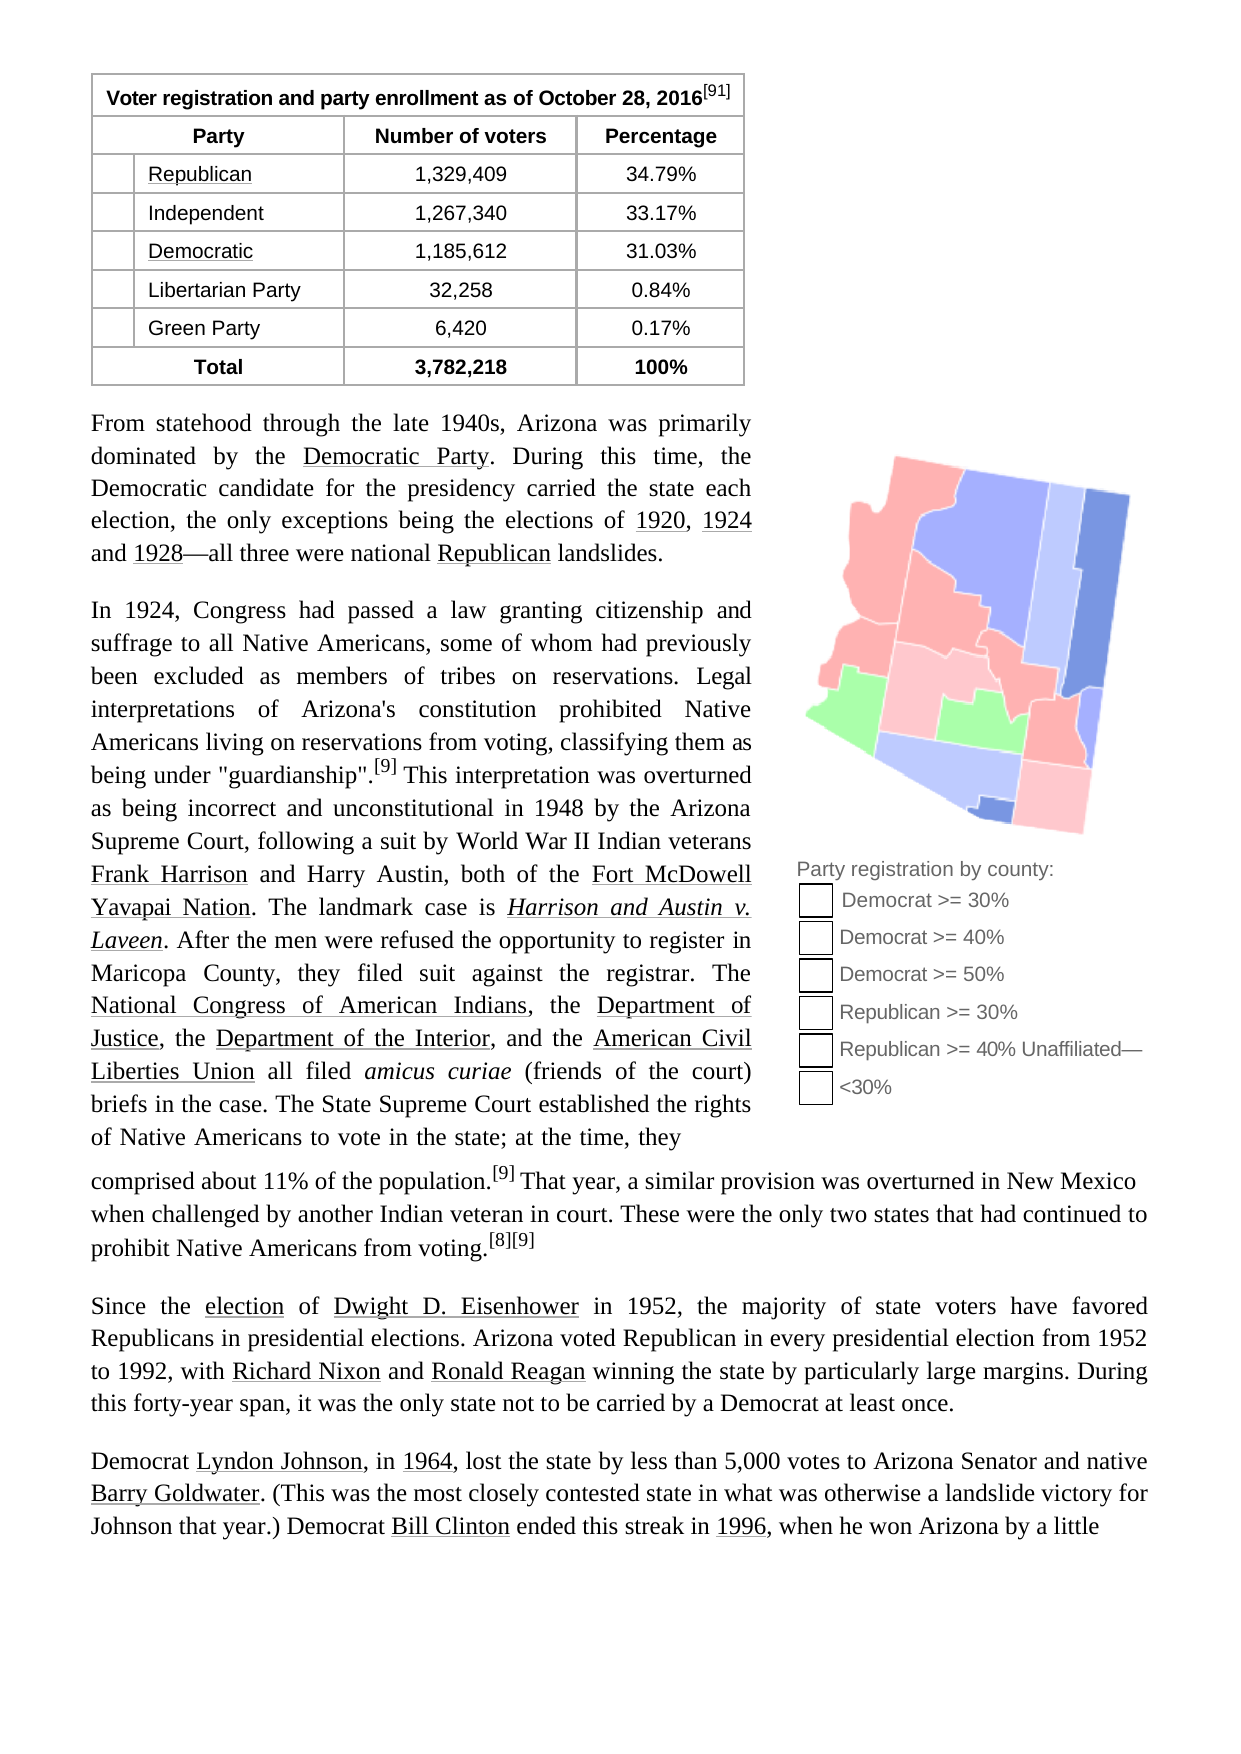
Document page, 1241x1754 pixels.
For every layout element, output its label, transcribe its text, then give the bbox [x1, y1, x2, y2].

table_cell [93, 271, 133, 307]
picture [795, 445, 1140, 847]
table_cell Democratic [135, 232, 343, 269]
text when challenged by another Indian veteran in court. These were the only two states that had continued to prohibit Native Americans from voting.[8][9] [91, 1200, 1149, 1262]
table_cell Republican [135, 155, 343, 192]
table_cell 100% [578, 348, 743, 384]
table_cell 1,329,409 [345, 155, 575, 192]
table_cell Number of voters [345, 117, 575, 153]
table_cell [93, 309, 133, 346]
text Since the election of Dwight D. Eisenhower in 1952, the majority of state voters have favored Republicans in presidential elections. Arizona voted Republican in every presidential election from 1952 to 1992, with Richard Nixon and Ronald Reagan winning the state by particularly large margins. During this forty-year span, it was the only state not to be carried by a Democrat at least once. [91, 1291, 1149, 1417]
table_cell [93, 232, 133, 269]
text Democrat >= 40% [839, 925, 1178, 949]
table_cell 1,185,612 [345, 232, 575, 269]
table_cell 0.17% [578, 309, 743, 346]
text comprised about 11% of the population.[9] That year, a similar provision was overturned in New Mexico [91, 1166, 1178, 1196]
table_cell Total [93, 348, 343, 384]
table_cell 3,782,218 [345, 348, 575, 384]
table_cell [93, 155, 133, 192]
table_cell Green Party [135, 309, 343, 346]
table_cell 34.79% [578, 155, 743, 192]
table_cell 0.84% [578, 271, 743, 307]
text Republican >= 40% Unaffiliated—<30% [839, 1037, 1178, 1098]
text From statehood through the late 1940s, Arizona was primarily dominated by the Democratic Party. During this time, the Democratic candidate for the presidency carried the state each election, the only exceptions being the elections of 1920, 1924 and 1928—all three were national Republican landslides. [91, 408, 752, 567]
table_header Voter registration and party enrollment as of October 28, 2016[91] [93, 75, 743, 114]
table_cell 31.03% [578, 232, 743, 269]
text Party registration by county: Democrat >= 30% [796, 847, 1055, 911]
text Republican >= 30% [839, 1000, 1178, 1024]
table_cell Party [93, 117, 343, 153]
table_cell 33.17% [578, 194, 743, 230]
text Democrat Lyndon Johnson, in 1964, lost the state by less than 5,000 votes to Arizona Senator and native Barry Goldwater. (This was the most closely contested state in what was otherwise a landslide victory for Johnson that year.) Democrat Bill Clinton ended this streak in 1996, when he won Arizona by a little [91, 1446, 1149, 1539]
text Democrat >= 50% [839, 962, 1178, 986]
table_cell 32,258 [345, 271, 575, 307]
table_cell Libertarian Party [135, 271, 343, 307]
table_cell 1,267,340 [345, 194, 575, 230]
table_cell [93, 194, 133, 230]
table_cell 6,420 [345, 309, 575, 346]
text In 1924, Congress had passed a law granting citizenship and suffrage to all Native Americans, some of whom had previously been excluded as members of tribes on reservations. Legal interpretations of Arizona's constitution prohibited Native Americans living on reservations from voting, classifying them as being under "guardianship".[9] This interpretation was overturned as being incorrect and unconstitutional in 1948 by the Arizona Supreme Court, following a suit by World War II Indian veterans Frank Harrison and Harry Austin, both of the Fort McDowell Yavapai Nation. The landmark case is Harrison and Austin v. Laveen. After the men were refused the opportunity to register in Maricopa County, they filed suit against the registrar. The National Congress of American Indians, the Department of Justice, the Department of the Interior, and the American Civil Liberties Union all filed amicus curiae (friends of the court) briefs in the case. The State Supreme Court established the rights of Native Americans to vote in the state; at the time, they [91, 593, 752, 1152]
table_cell Independent [135, 194, 343, 230]
table_cell Percentage [578, 117, 743, 153]
